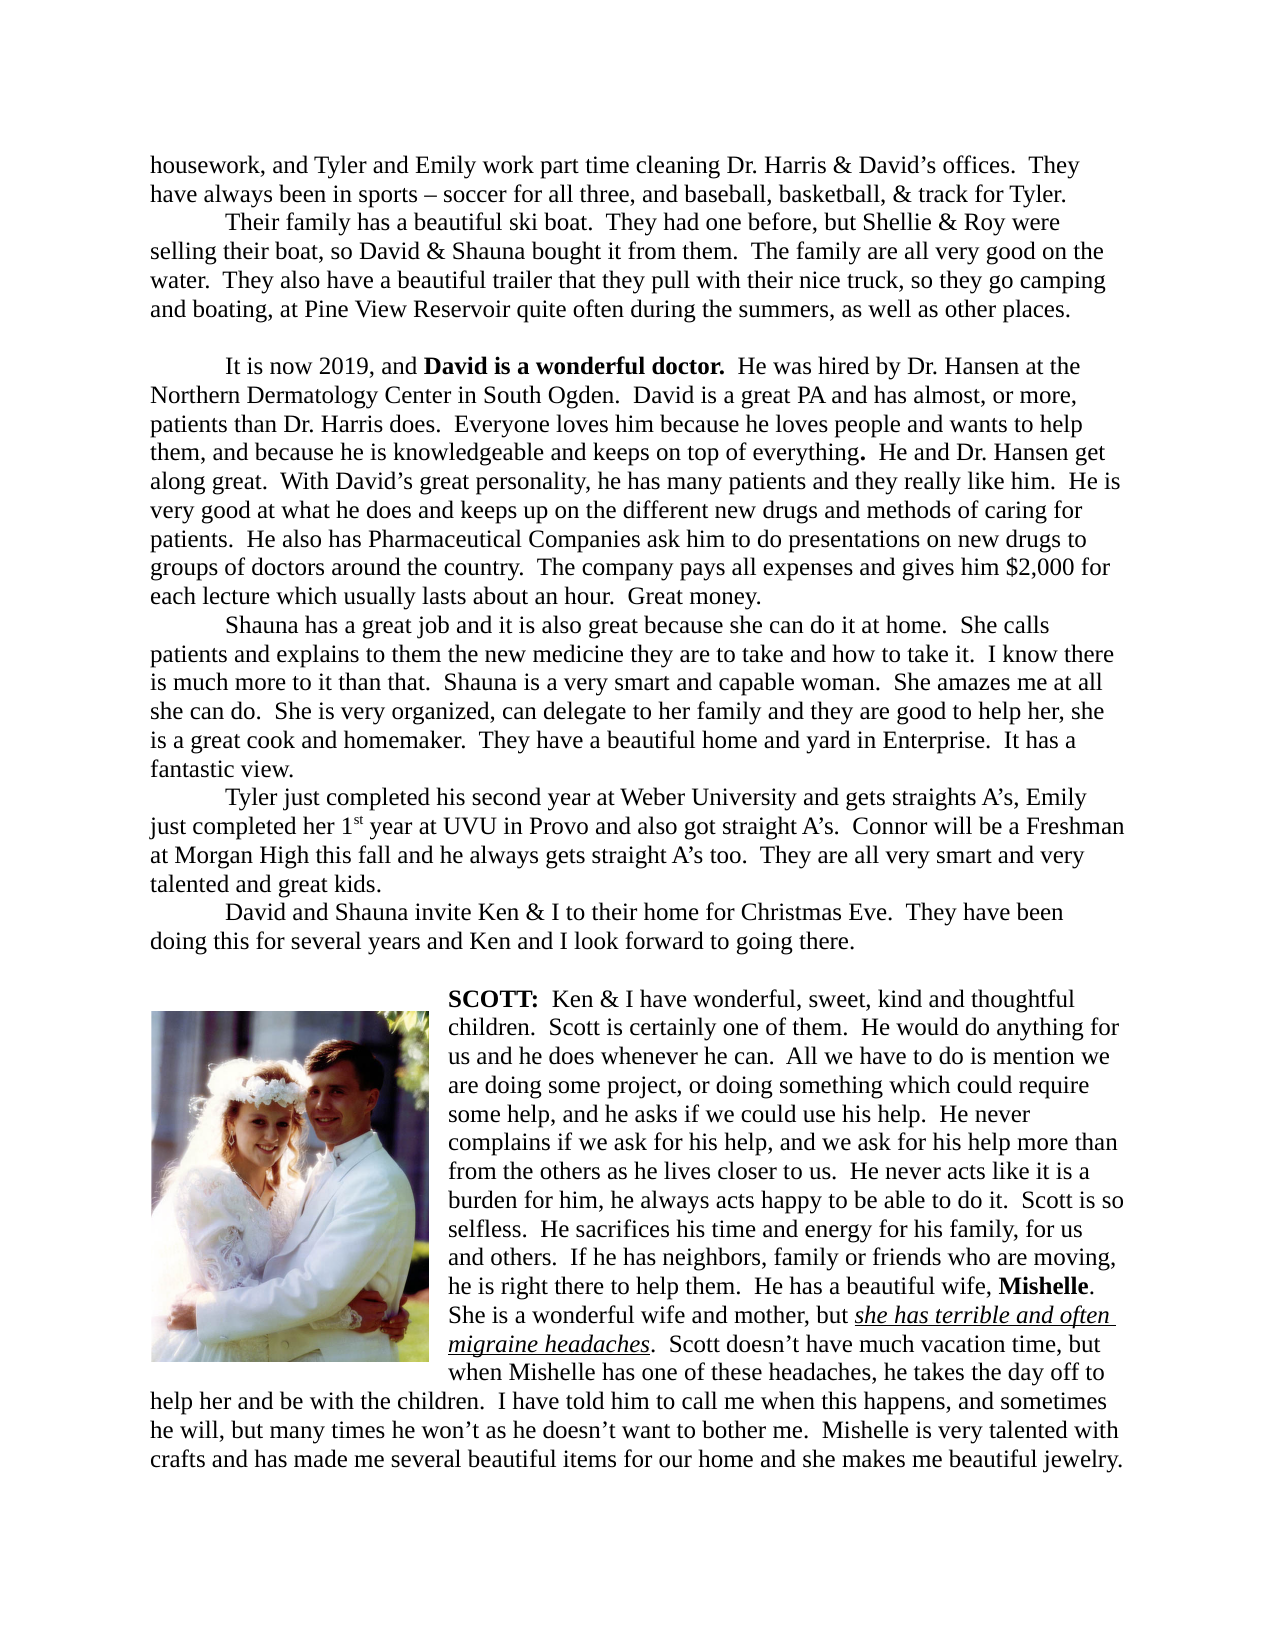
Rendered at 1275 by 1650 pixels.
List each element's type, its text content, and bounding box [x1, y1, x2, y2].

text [150, 150, 1125, 207]
text It is now 2019, and David is a wonderful doctor. He was hired by Dr. Hansen at the Northern Dermatology Center in South Ogden. David is a great PA and has almost, or more, patients than Dr. Harris does. Everyone loves him because he loves people and wants to help them, and because he is knowledgeable and keeps on top of everything. He and Dr. Hansen get along great. With David’s great personality, he has many patients and they really like him. He is very good at what he does and keeps up on the different new drugs and methods of caring for patients. He also has Pharmaceutical Companies ask him to do presentations on new drugs to groups of doctors around the country. The company pays all expenses and gives him $2,000 for each lecture which usually lasts about an hour. Great money. [150, 351, 1125, 610]
picture [150, 1011, 429, 1361]
text Their family has a beautiful ski boat. They had one before, but Shellie & Roy were selling their boat, so David & Shauna bought it from them. The family are all very good on the water. They also have a beautiful trailer that they pull with their nice truck, so they go camping and boating, at Pine View Reservoir quite often during the summers, as well as other places. [150, 207, 1125, 322]
text Tyler just completed his second year at Weber University and gets straights A’s, Emily just completed her 1st year at UVU in Provo and also got straight A’s. Connor will be a Freshman at Morgan High this fall and he always gets straight A’s too. They are all very smart and very talented and great kids. [150, 782, 1125, 897]
text David and Shauna invite Ken & I to their home for Christmas Eve. They have been doing this for several years and Ken and I look forward to going there. [150, 897, 1125, 955]
text Shauna has a great job and it is also great because she can do it at home. She calls patients and explains to them the new medicine they are to take and how to take it. I know there is much more to it than that. Shauna is a very smart and capable woman. She amazes me at all she can do. She is very organized, can delegate to her family and they are good to help her, she is a great cook and homemaker. They have a beautiful home and yard in Enterprise. It has a fantastic view. [150, 610, 1125, 782]
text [150, 984, 1125, 1472]
